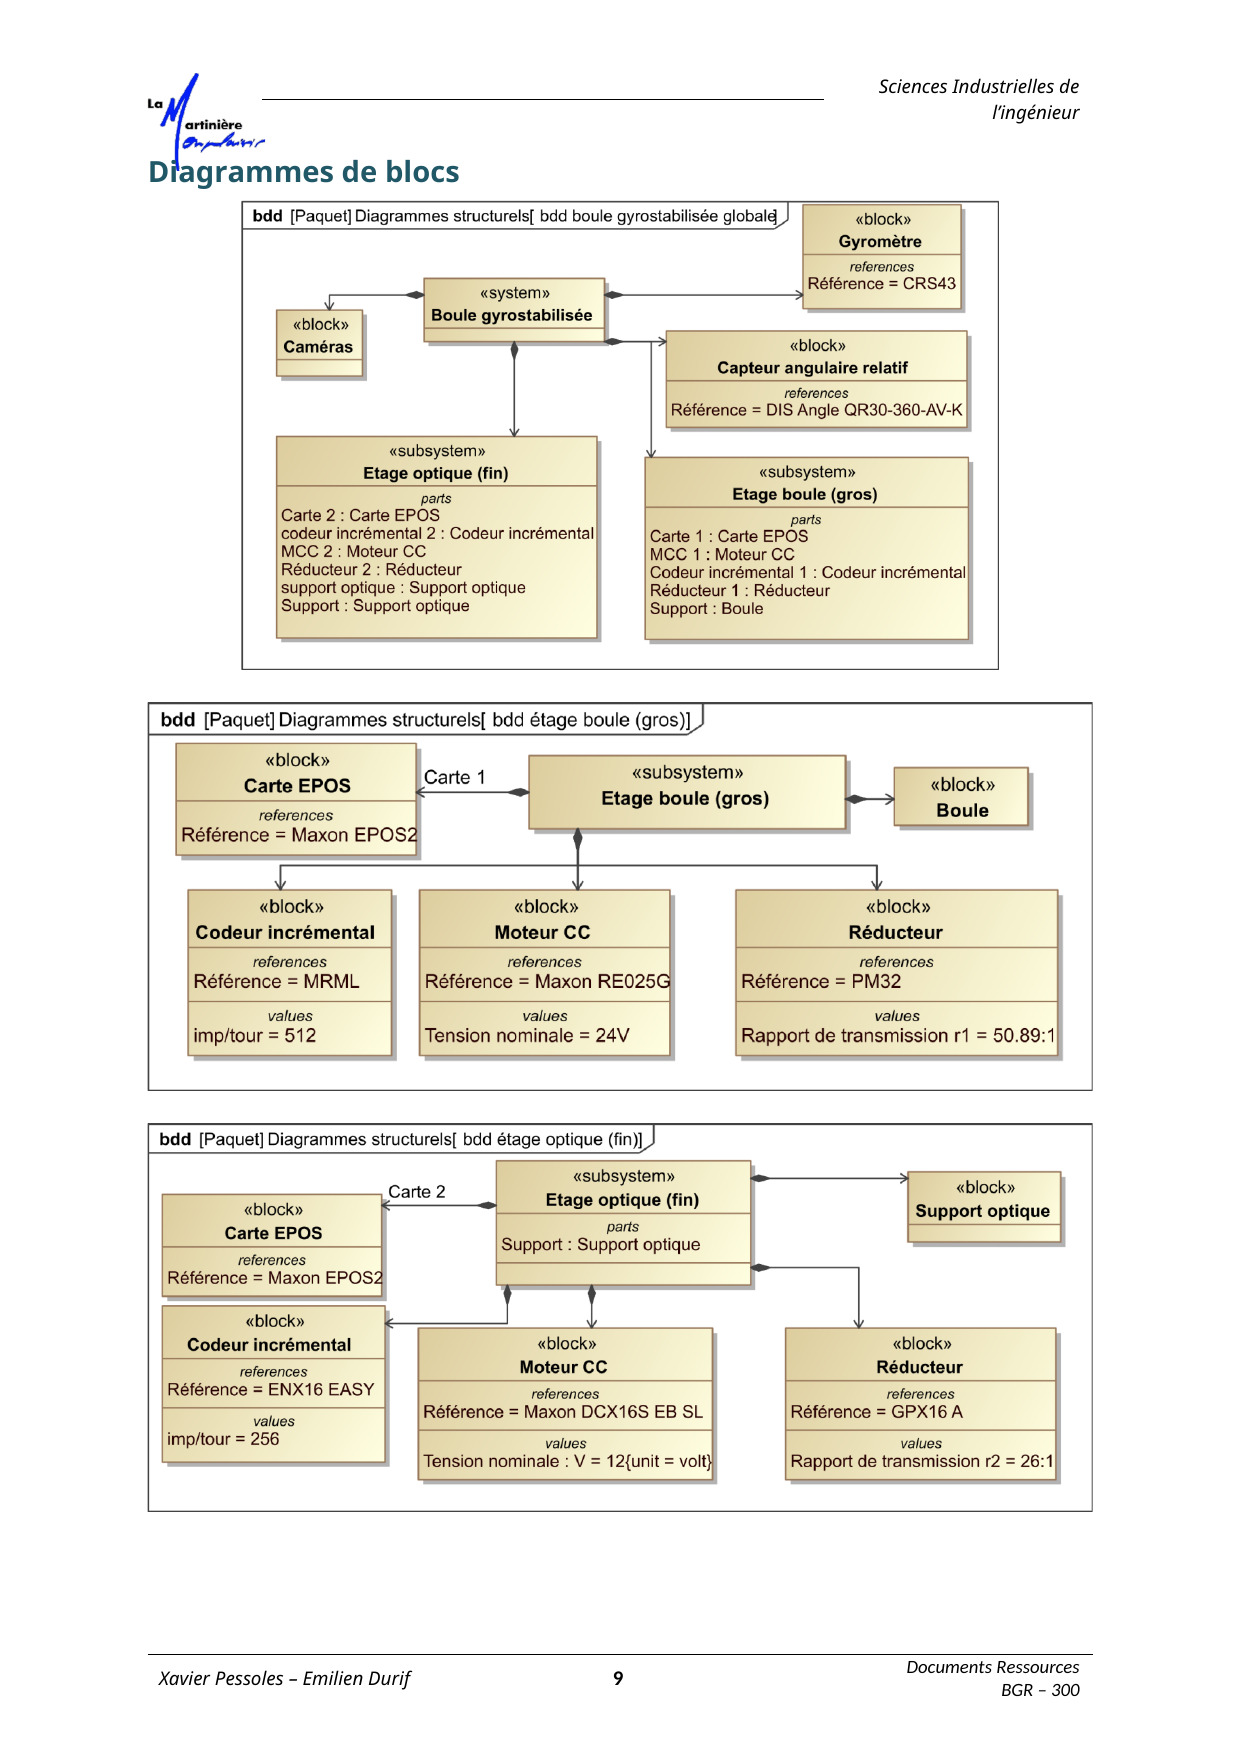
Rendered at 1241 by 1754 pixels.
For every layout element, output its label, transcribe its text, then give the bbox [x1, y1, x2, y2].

picture [147, 702, 1093, 1091]
picture [147, 1123, 1093, 1512]
subtitle Diagrammes de blocs [148, 151, 1093, 191]
picture [147, 73, 266, 171]
picture [241, 196, 999, 670]
